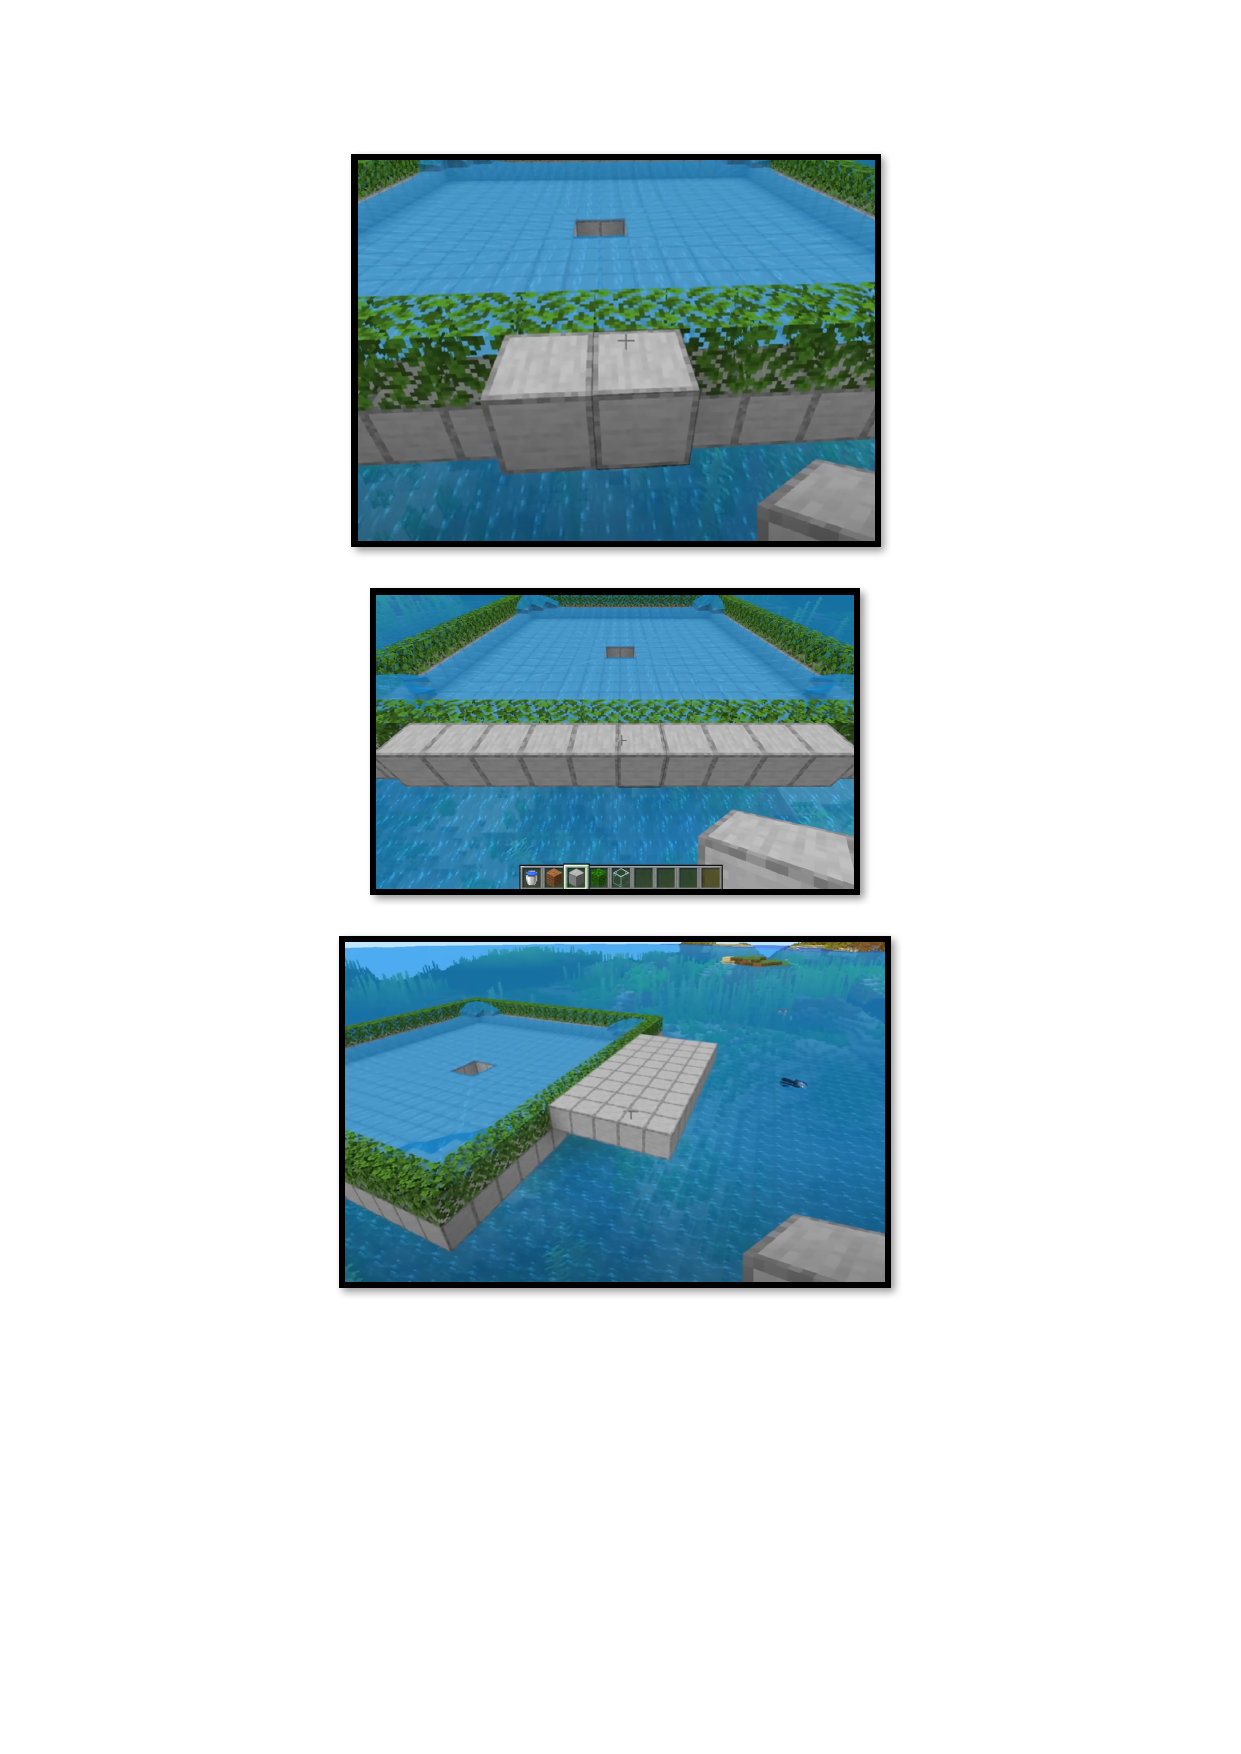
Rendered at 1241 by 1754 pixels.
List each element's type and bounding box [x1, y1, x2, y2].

picture [376, 595, 854, 889]
picture [345, 942, 885, 1282]
picture [358, 160, 875, 541]
